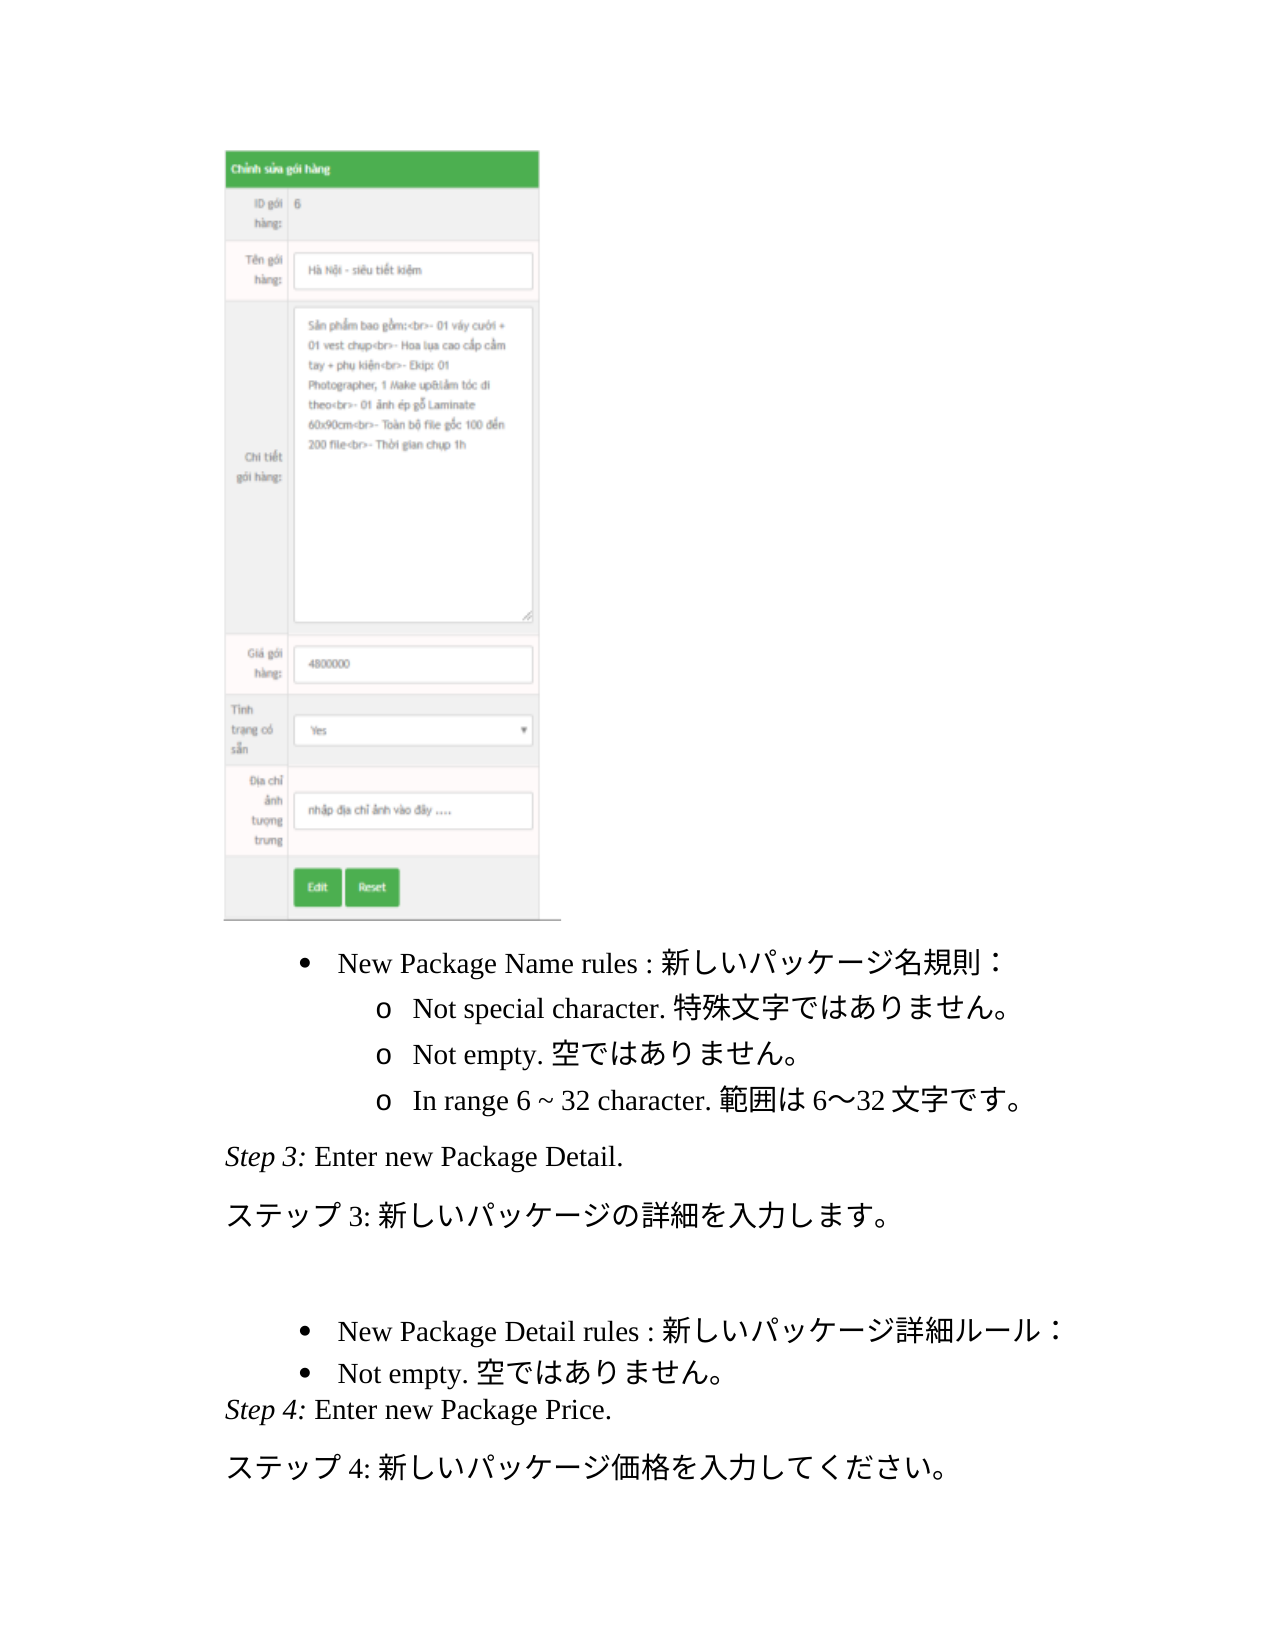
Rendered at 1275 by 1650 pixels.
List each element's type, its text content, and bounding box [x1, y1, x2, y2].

list New Package Name rules : 新しいパッケージ名規則： [300, 939, 1125, 981]
list New Package Detail rules : 新しいパッケージ詳細ルール： [300, 1307, 1125, 1349]
text ステップ 3: 新しいパッケージの詳細を入力します。 [225, 1192, 1125, 1234]
text Step 4: Enter new Package Price. [225, 1392, 1125, 1425]
text Step 3: Enter new Package Detail. [225, 1139, 1125, 1173]
list Not empty. 空ではありません。 [375, 1031, 1125, 1073]
list Not special character. 特殊文字ではありません。 [375, 985, 1125, 1027]
picture [223, 150, 562, 921]
list Not empty. 空ではありません。 [300, 1349, 1125, 1392]
text ステップ 4: 新しいパッケージ価格を入力してください。 [225, 1444, 1125, 1487]
list In range 6 ~ 32 character. 範囲は6〜32文字です。 [375, 1077, 1125, 1119]
